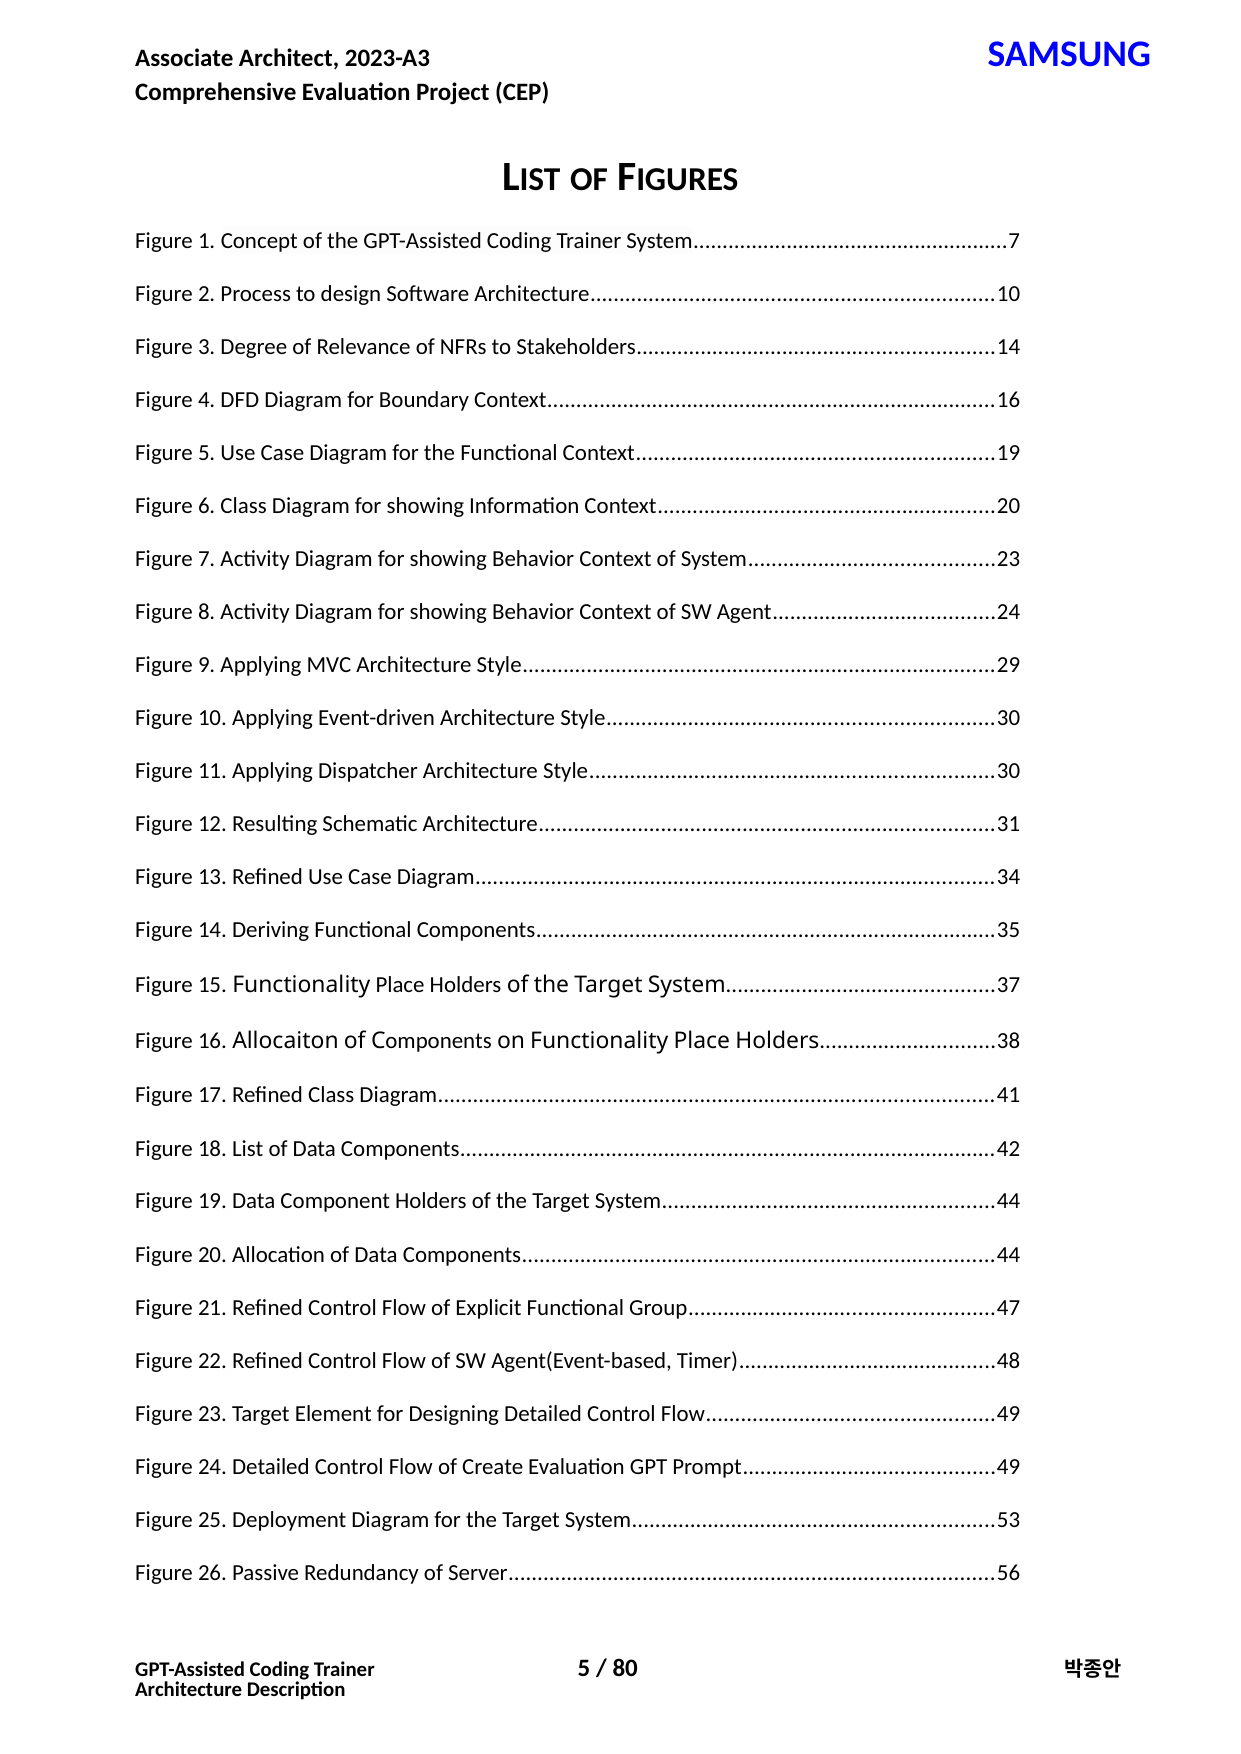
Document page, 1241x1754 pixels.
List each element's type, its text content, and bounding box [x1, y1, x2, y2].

text Figure 4. DFD Diagram for Boundary Context 16 [135, 385, 1105, 413]
text Figure 21. Refined Control Flow of Explicit Functional Group 47 [135, 1293, 1105, 1321]
text Figure 24. Detailed Control Flow of Create Evaluation GPT Prompt 49 [135, 1452, 1105, 1480]
text Figure 1. Concept of the GPT-Assisted Coding Trainer System 7 [693, 226, 1105, 254]
text Figure 5. Use Case Diagram for the Functional Context 19 [135, 438, 1105, 466]
text Figure 6. Class Diagram for showing Information Context 20 [135, 491, 1105, 519]
text Figure 8. Activity Diagram for showing Behavior Context of SW Agent 24 [135, 597, 1105, 625]
text Figure 25. Deployment Diagram for the Target System 53 [135, 1505, 1105, 1533]
text Figure 9. Applying MVC Architecture Style 29 [135, 650, 1105, 678]
text Figure 14. Deriving Functional Components 35 [135, 915, 1105, 943]
text Figure 18. List of Data Components 42 [135, 1134, 1105, 1162]
text Figure 11. Applying Dispatcher Architecture Style 30 [135, 756, 1105, 784]
text Figure 7. Activity Diagram for showing Behavior Context of System 23 [135, 544, 1105, 572]
text Figure 17. Refined Class Diagram 41 [135, 1081, 1105, 1109]
text Figure 12. Resulting Schematic Architecture 31 [135, 809, 1105, 837]
text Figure 3. Degree of Relevance of NFRs to Stakeholders 14 [135, 332, 1105, 360]
text Figure 23. Target Element for Designing Detailed Control Flow 49 [135, 1399, 1105, 1427]
text Figure 15. Functionality Place Holders of the Target System 37 [135, 968, 1105, 999]
text Figure 10. Applying Event-driven Architecture Style 30 [135, 703, 1105, 731]
text Figure 26. Passive Redundancy of Server 56 [135, 1558, 1105, 1586]
text List of Figures [135, 150, 1105, 201]
text Figure 13. Refined Use Case Diagram 34 [135, 862, 1105, 890]
text Figure 20. Allocation of Data Components 44 [135, 1240, 1105, 1268]
text Figure 2. Process to design Software Architecture 10 [135, 279, 1105, 307]
text Figure 16. Allocaiton of Components on Functionality Place Holders 38 [135, 1024, 1105, 1056]
text Figure 19. Data Component Holders of the Target System 44 [135, 1187, 1105, 1215]
text Figure 22. Refined Control Flow of SW Agent(Event-based, Timer) 48 [135, 1346, 1105, 1374]
